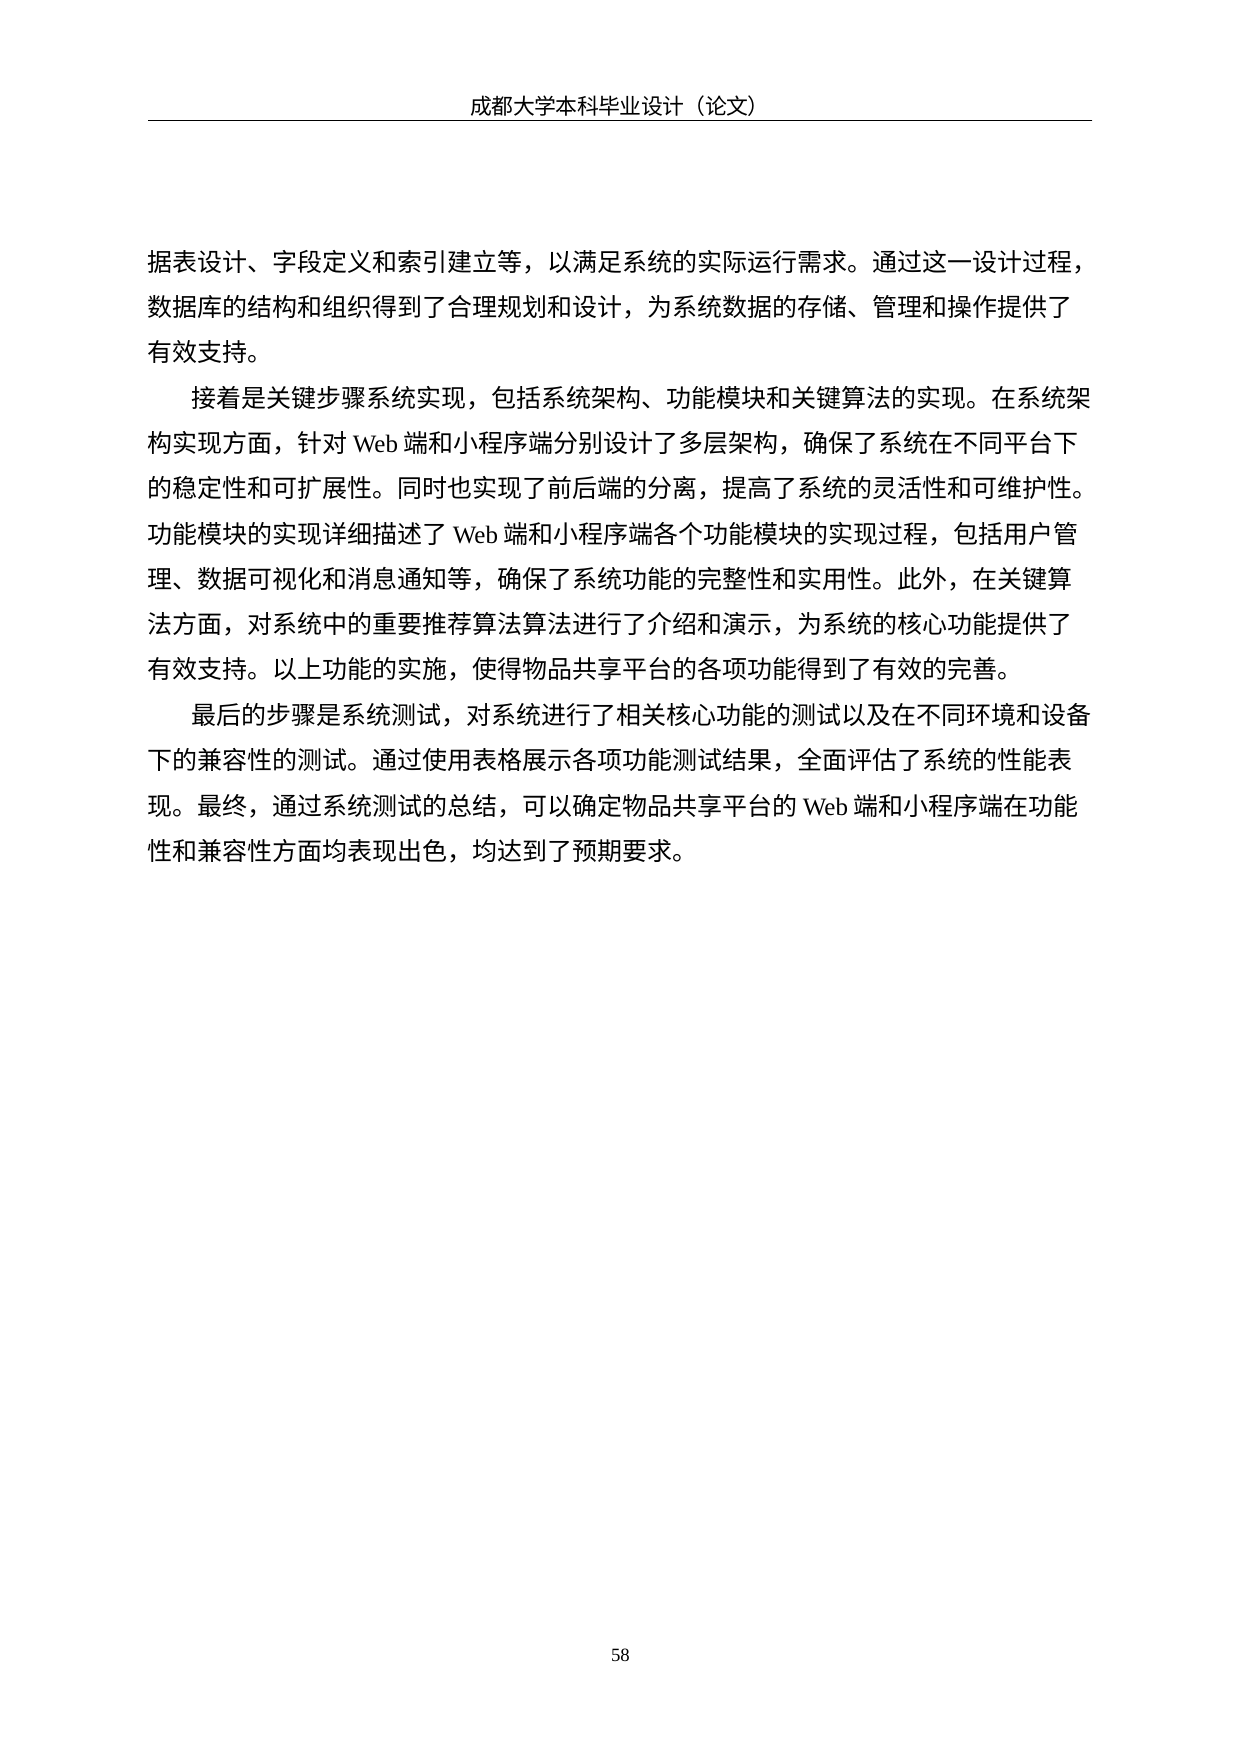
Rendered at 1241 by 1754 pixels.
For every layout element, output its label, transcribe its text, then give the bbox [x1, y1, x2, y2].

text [148, 242, 1092, 369]
text 接着是关键步骤系统实现，包括系统架构、功能模块和关键算法的实现。在系统架构实现方面，针对Web端和小程序端分别设计了多层架构，确保了系统在不同平台下的稳定性和可扩展性。同时也实现了前后端的分离，提高了系统的灵活性和可维护性。功能模块的实现详细描述了Web端和小程序端各个功能模块的实现过程，包括用户管理、数据可视化和消息通知等，确保了系统功能的完整性和实用性。此外，在关键算法方面，对系统中的重要推荐算法算法进行了介绍和演示，为系统的核心功能提供了有效支持。以上功能的实施，使得物品共享平台的各项功能得到了有效的完善。 [148, 378, 1092, 686]
text 最后的步骤是系统测试，对系统进行了相关核心功能的测试以及在不同环境和设备下的兼容性的测试。窗体顶端通过使用表格展示各项功能测试结果，全面评估了系统的性能表现。最终，通过系统测试的总结，可以确定物品共享平台的Web端和小程序端在功能性和兼容性方面均表现出色，均达到了预期要求。 [148, 695, 1092, 867]
